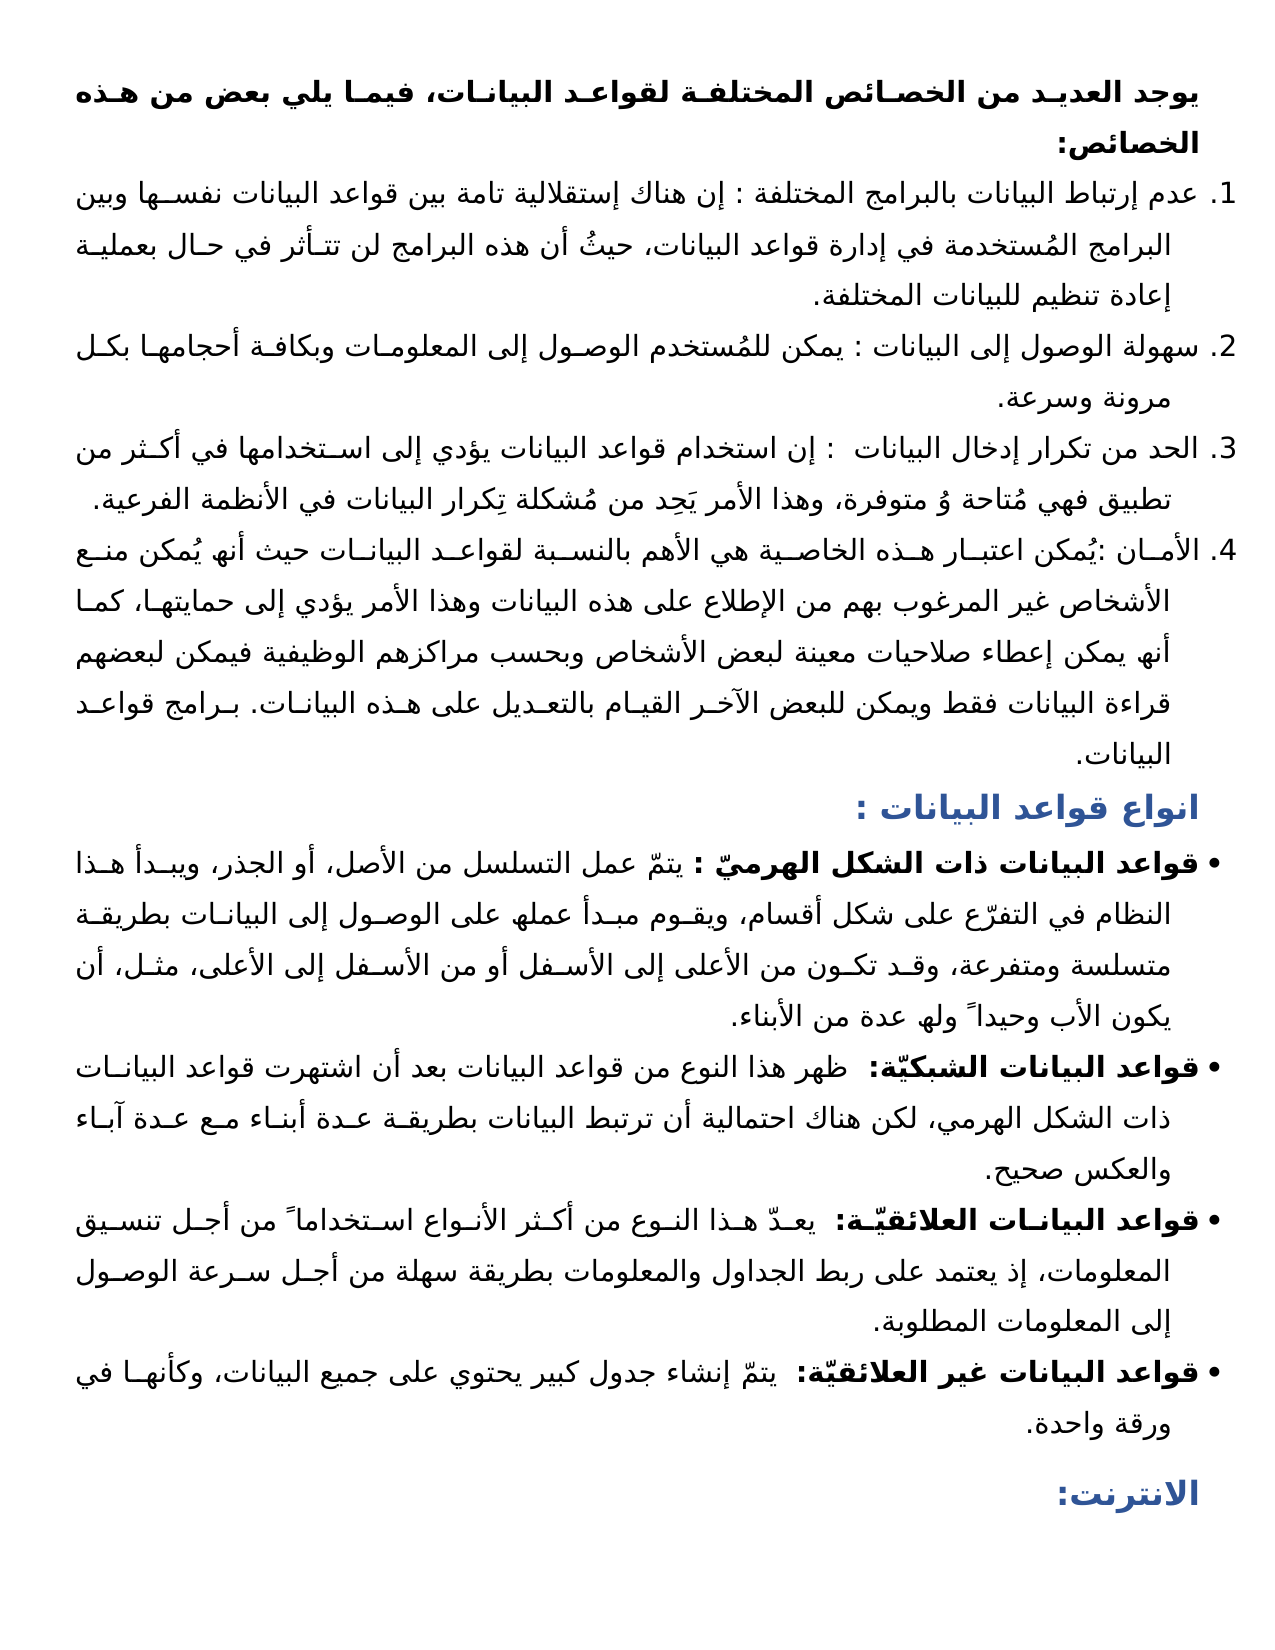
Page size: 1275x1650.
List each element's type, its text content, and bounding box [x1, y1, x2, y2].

list انواع قواعد البیانات : [75, 788, 1200, 827]
text الانترنت: [75, 1474, 1200, 1513]
list الأمان :یُمكن اعتبار ھذه الخاصیة ھي الأھم بالنسبة لقواعد البیانات حیث أنھ یُمكن منع الأشخاص غیر المرغوب بھم من الإطلاع على ھذه البیانات وھذا الأمر یؤدي إلى حمایتھا، كما أنھ یمكن إعطاء صلاحیات معینة لبعض الأشخاص وبحسب مراكزھم الوظیفیة فیمكن لبعضھم قراءة البیانات فقط ویمكن للبعض الآخر القیام بالتعدیل على ھذه البیانات. برامج قواعد البیانات. [75, 533, 1209, 771]
list الحد من تكرار إدخال البیانات : إن استخدام قواعد البیانات یؤدي إلى استخدامھا في أكثر من تطبیق فھي مُتاحة وُ متوفرة، وھذا الأمر یَحِد من مُشكلة تِكرار البیانات في الأنظمة الفرعیة. [75, 432, 1209, 516]
list قواعد البیانات ذات الشكل الھرميّ : یتمّ عمل التسلسل من الأصل، أو الجذر، ویبدأ ھذا النظام في التفرّع على شكل أقسام، ویقوم مبدأ عملھ على الوصول إلى البیانات بطریقة متسلسة ومتفرعة، وقد تكون من الأعلى إلى الأسفل أو من الأسفل إلى الأعلى، مثل، أن یكون الأب وحیدا ً ولھ عدة من الأبناء. [75, 846, 1209, 1033]
list قواعد البیانات العلائقیّة: یعدّ ھذا النوع من أكثر الأنواع استخداما ً من أجل تنسیق المعلومات، إذ یعتمد على ربط الجداول والمعلومات بطریقة سھلة من أجل سرعة الوصول إلى المعلومات المطلوبة. [75, 1203, 1209, 1339]
list سھولة الوصول إلى البیانات : یمكن للمُستخدم الوصول إلى المعلومات وبكافة أحجامھا بكل مرونة وسرعة. [75, 330, 1209, 414]
list قواعد البیانات غیر العلائقیّة: یتمّ إنشاء جدول كبیر یحتوي على جمیع البیانات، وكأنھا في ورقة واحدة. [75, 1356, 1209, 1441]
list قواعد البیانات الشبكیّة: ظھر ھذا النوع من قواعد البیانات بعد أن اشتھرت قواعد البیانات ذات الشكل الھرمي، لكن ھناك احتمالیة أن ترتبط البیانات بطریقة عدة أبناء مع عدة آباء والعكس صحیح. [75, 1050, 1209, 1186]
list عدم إرتباط البیانات بالبرامج المختلفة : إن ھناك إستقلالیة تامة بین قواعد البیانات نفسھا وبین البرامج المُستخدمة في إدارة قواعد البیانات، حیثُ أن ھذه البرامج لن تتأثر في حال بعملیة إعادة تنظیم للبیانات المختلفة. [75, 177, 1209, 313]
list یوجد العدید من الخصائص المختلفة لقواعد البیانات، فیما یلي بعض من ھذه الخصائص: [75, 75, 1200, 160]
